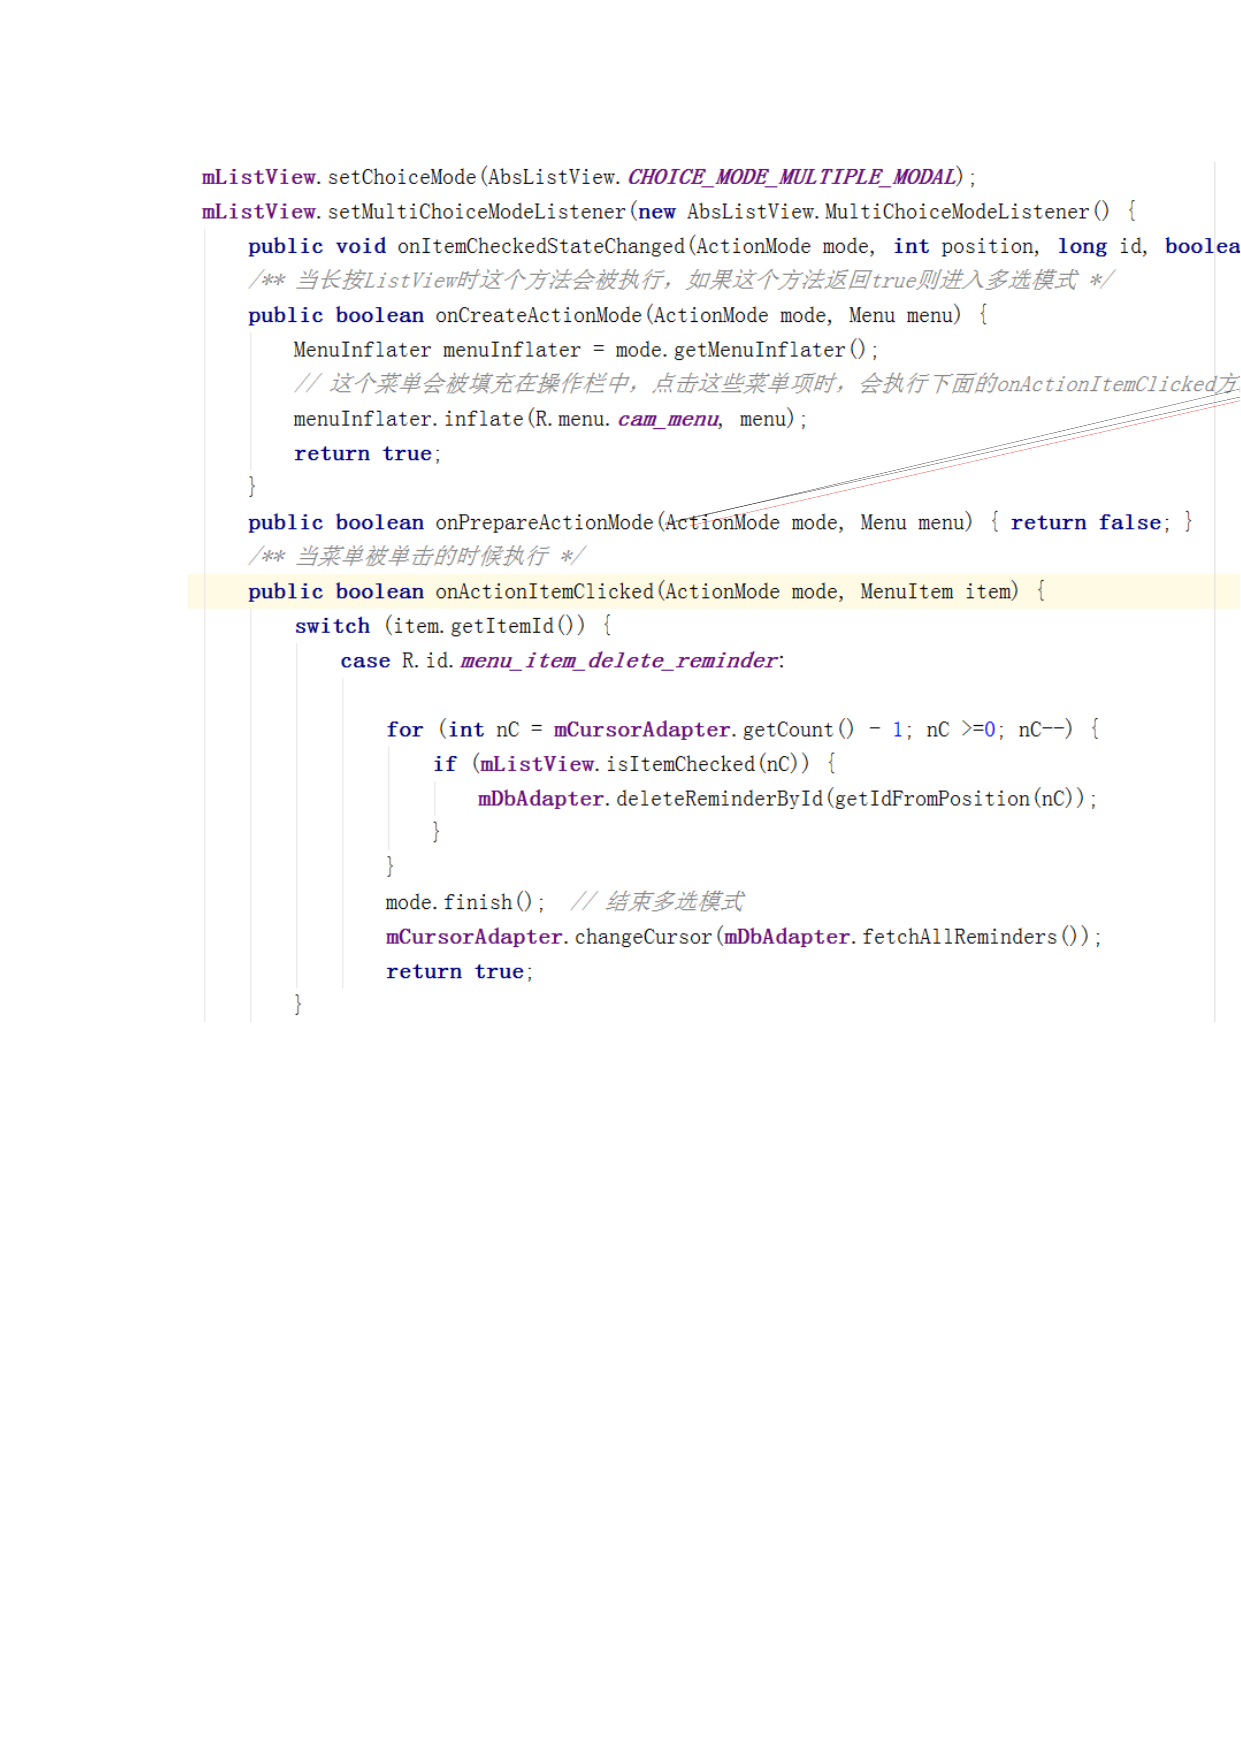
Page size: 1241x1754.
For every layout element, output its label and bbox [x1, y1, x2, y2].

picture [889, 390, 1241, 473]
picture [187, 162, 1241, 1022]
